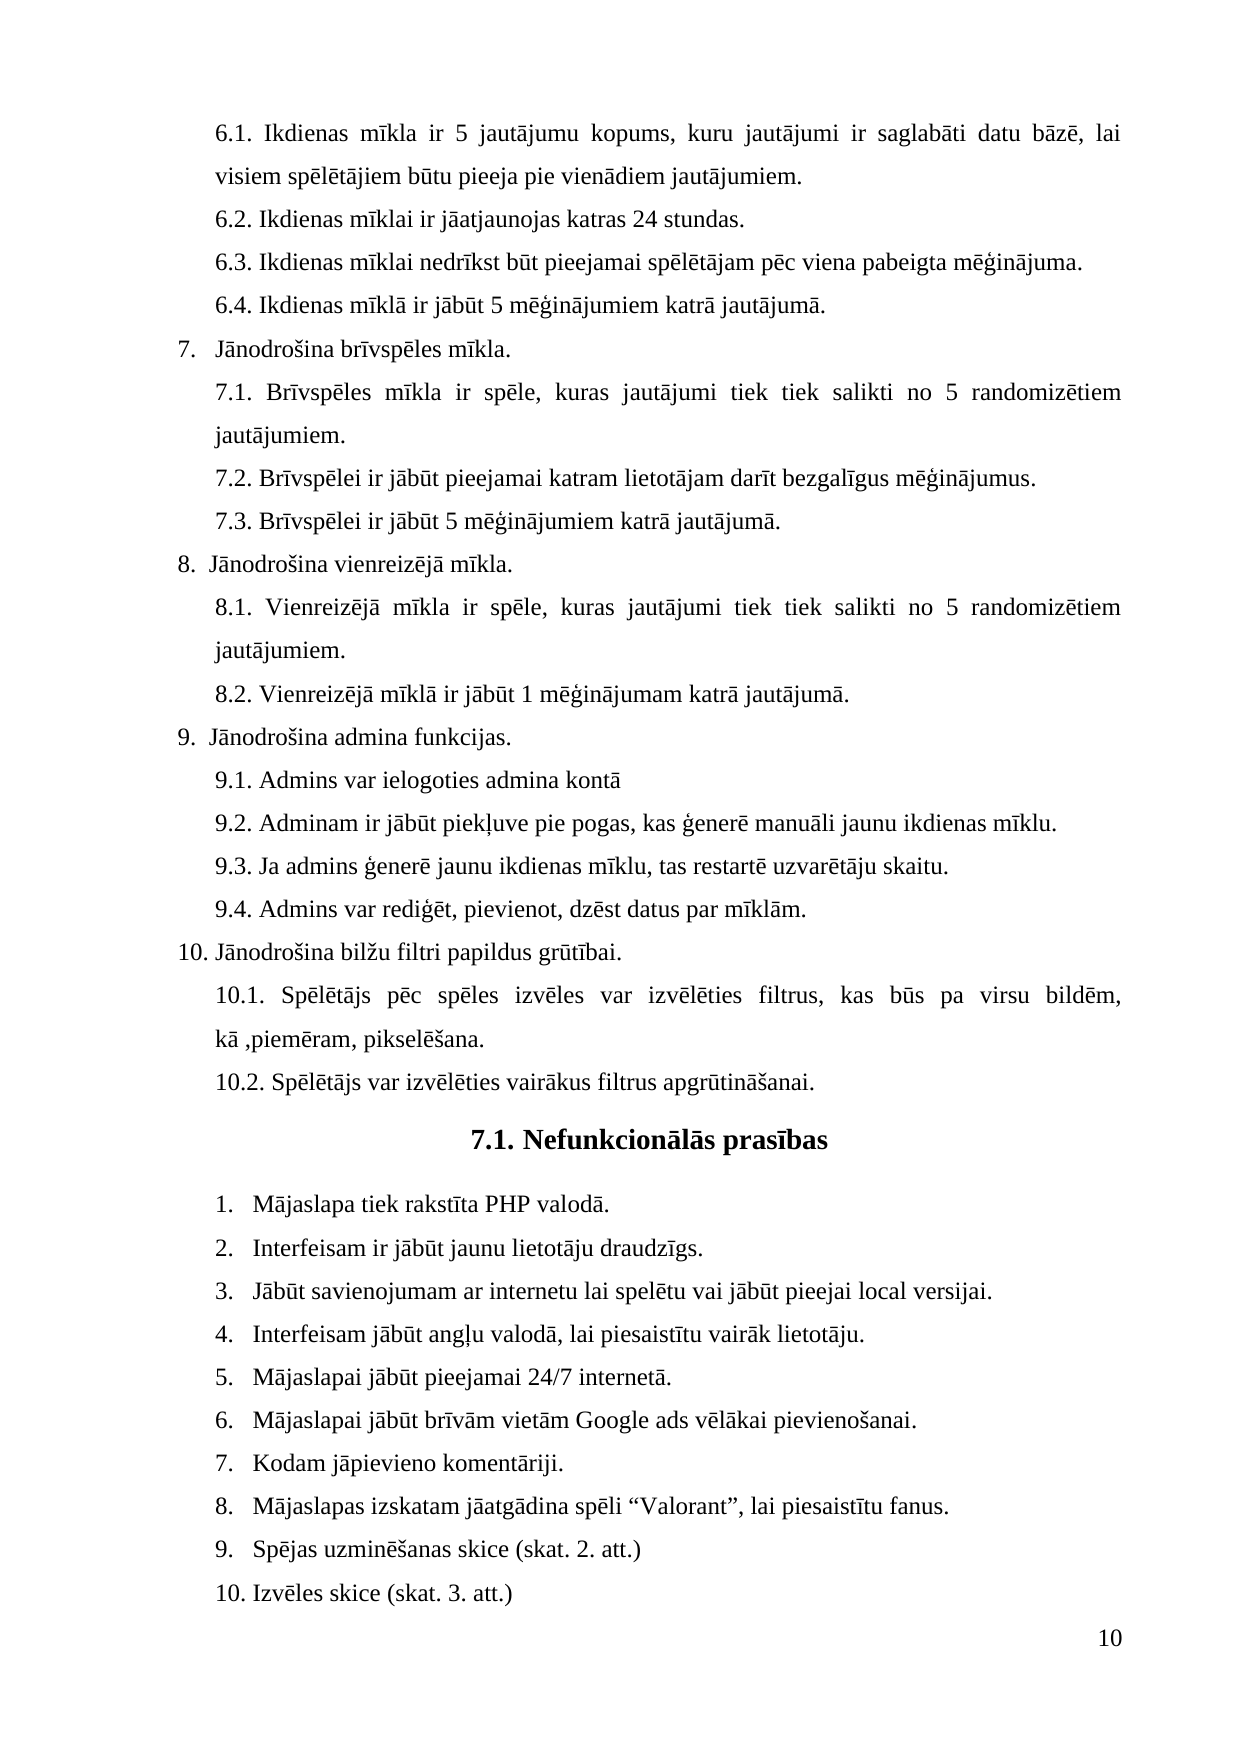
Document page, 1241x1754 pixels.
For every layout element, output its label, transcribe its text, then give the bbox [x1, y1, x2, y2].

text 9.3. Ja admins ģenerē jaunu ikdienas mīklu, tas restartē uzvarētāju skaitu. [215, 851, 1122, 880]
text 7.3. Brīvspēlei ir jābūt 5 mēģinājumiem katrā jautājumā. [215, 506, 1122, 535]
text 10.1. Spēlētājs pēc spēles izvēles var izvēlēties filtrus, kas būs pa virsu bildēm, kā ,piemēram, pikselēšana. [215, 981, 1122, 1052]
text 7.2. Brīvspēlei ir jābūt pieejamai katram lietotājam darīt bezgalīgus mēģinājumus. [177, 463, 1122, 492]
list Jānodrošina brīvspēles mīkla. [177, 334, 1122, 362]
text 6.1. Ikdienas mīkla ir 5 jautājumu kopums, kuru jautājumi ir saglabāti datu bāzē, lai visiem spēlētājiem būtu pieeja pie vienādiem jautājumiem. [215, 118, 1122, 190]
list Interfeisam ir jābūt jaunu lietotāju draudzīgs. [215, 1233, 1122, 1261]
text 8.2. Vienreizējā mīklā ir jābūt 1 mēģinājumam katrā jautājumā. [215, 679, 1122, 707]
list Izvēles skice (skat. 3. att.) [215, 1578, 1122, 1606]
text 6.2. Ikdienas mīklai ir jāatjaunojas katras 24 stundas. [215, 204, 1122, 233]
list Mājaslapas izskatam jāatgādina spēli “Valorant”, lai piesaistītu fanus. [215, 1491, 1122, 1520]
list Spējas uzminēšanas skice (skat. 2. att.) [215, 1534, 1122, 1563]
text 10. Jānodrošina bilžu filtri papildus grūtībai. [177, 937, 1122, 966]
list Jābūt savienojumam ar internetu lai spelētu vai jābūt pieejai local versijai. [215, 1276, 1122, 1304]
text 9. Jānodrošina admina funkcijas. [177, 722, 1122, 751]
text 9.4. Admins var rediģēt, pievienot, dzēst datus par mīklām. [215, 894, 1122, 923]
text 9.1. Admins var ielogoties admina kontā [215, 765, 1122, 794]
text 6.3. Ikdienas mīklai nedrīkst būt pieejamai spēlētājam pēc viena pabeigta mēģinājuma. [215, 247, 1122, 276]
text 8.1. Vienreizējā mīkla ir spēle, kuras jautājumi tiek tiek salikti no 5 randomizētiem jautājumiem. [215, 592, 1122, 664]
list Mājaslapai jābūt pieejamai 24/7 internetā. [215, 1362, 1122, 1391]
text 6.4. Ikdienas mīklā ir jābūt 5 mēģinājumiem katrā jautājumā. [215, 291, 1122, 319]
text 9.2. Adminam ir jābūt piekļuve pie pogas, kas ģenerē manuāli jaunu ikdienas mīklu. [215, 808, 1122, 837]
text 8. Jānodrošina vienreizējā mīkla. [177, 549, 1122, 578]
list Mājaslapai jābūt brīvām vietām Google ads vēlākai pievienošanai. [215, 1405, 1122, 1434]
list Mājaslapa tiek rakstīta PHP valodā. [215, 1189, 1122, 1218]
list Interfeisam jābūt angļu valodā, lai piesaistītu vairāk lietotāju. [215, 1319, 1122, 1348]
list Kodam jāpievieno komentāriji. [215, 1448, 1122, 1477]
text 7.1. Brīvspēles mīkla ir spēle, kuras jautājumi tiek tiek salikti no 5 randomizētiem jautājumiem. [215, 377, 1122, 449]
text 10.2. Spēlētājs var izvēlēties vairākus filtrus apgrūtināšanai. [215, 1067, 1122, 1096]
subtitle Nefunkcionālās prasības [177, 1122, 1122, 1156]
